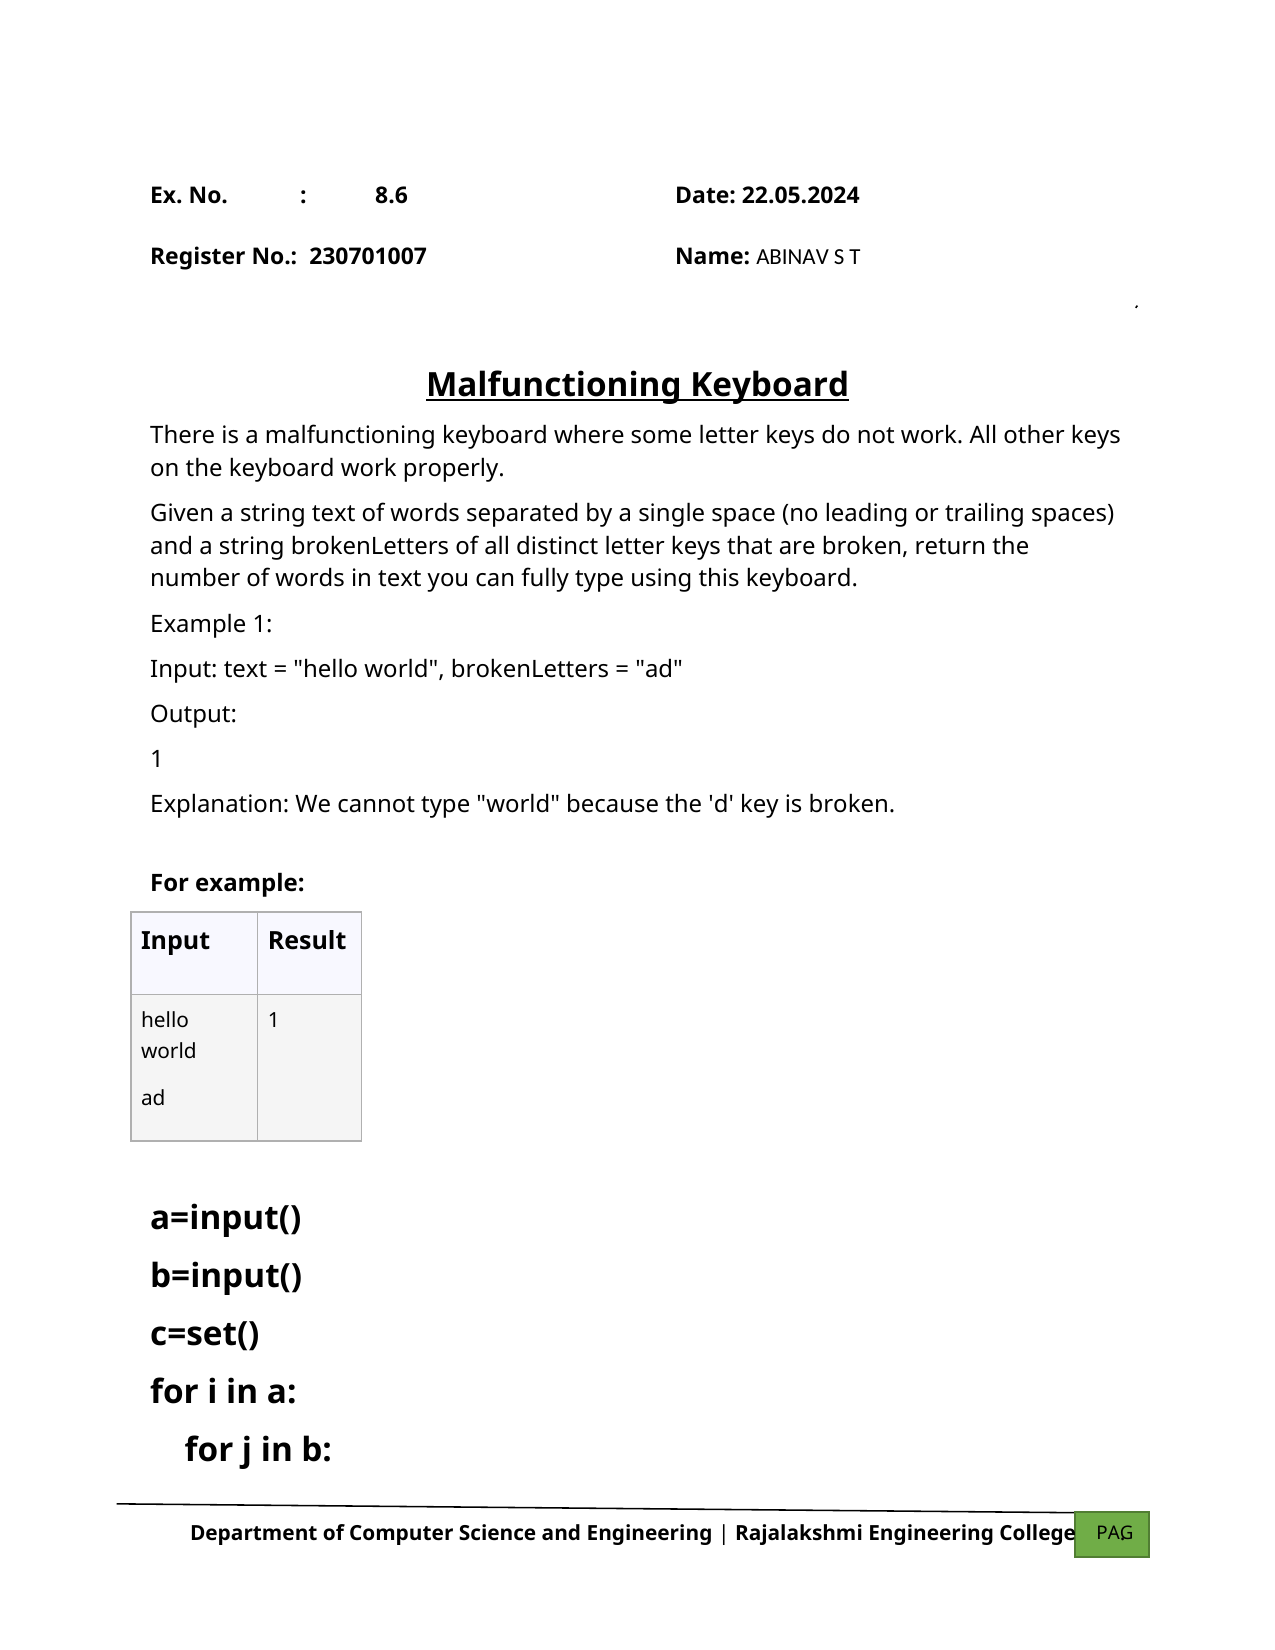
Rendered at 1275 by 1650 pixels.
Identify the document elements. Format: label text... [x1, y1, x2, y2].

text for j in b: [150, 1426, 1125, 1471]
text Malfunctioning Keyboard [150, 360, 1125, 406]
text Ex. No. : 8.6 Date: 22.05.2024 [150, 179, 1125, 210]
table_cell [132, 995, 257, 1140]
text For example: [150, 866, 1125, 898]
text Input: text = "hello world", brokenLetters = "ad" [150, 651, 1125, 684]
text for i in a: [150, 1368, 1125, 1413]
text Given a string text of words separated by a single space (no leading or trailing spaces) and a string brokenLetters of all distinct letter keys that are broken, return the number of words in text you can fully type using this keyboard. [150, 496, 1125, 594]
text 1 [150, 742, 1125, 774]
text Output: [150, 697, 1125, 729]
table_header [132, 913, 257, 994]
text c=set() [150, 1310, 1125, 1355]
text Example 1: [150, 606, 1125, 639]
text There is a malfunctioning keyboard where some letter keys do not work. All other keys on the keyboard work properly. [150, 418, 1125, 483]
text Register No.: 230701007 Name: ABINAV S T [150, 239, 1125, 271]
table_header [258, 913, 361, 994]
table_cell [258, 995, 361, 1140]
text Explanation: We cannot type "world" because the 'd' key is broken. [150, 787, 1125, 819]
text b=input() [150, 1252, 1125, 1297]
text a=input() [150, 1194, 1125, 1239]
